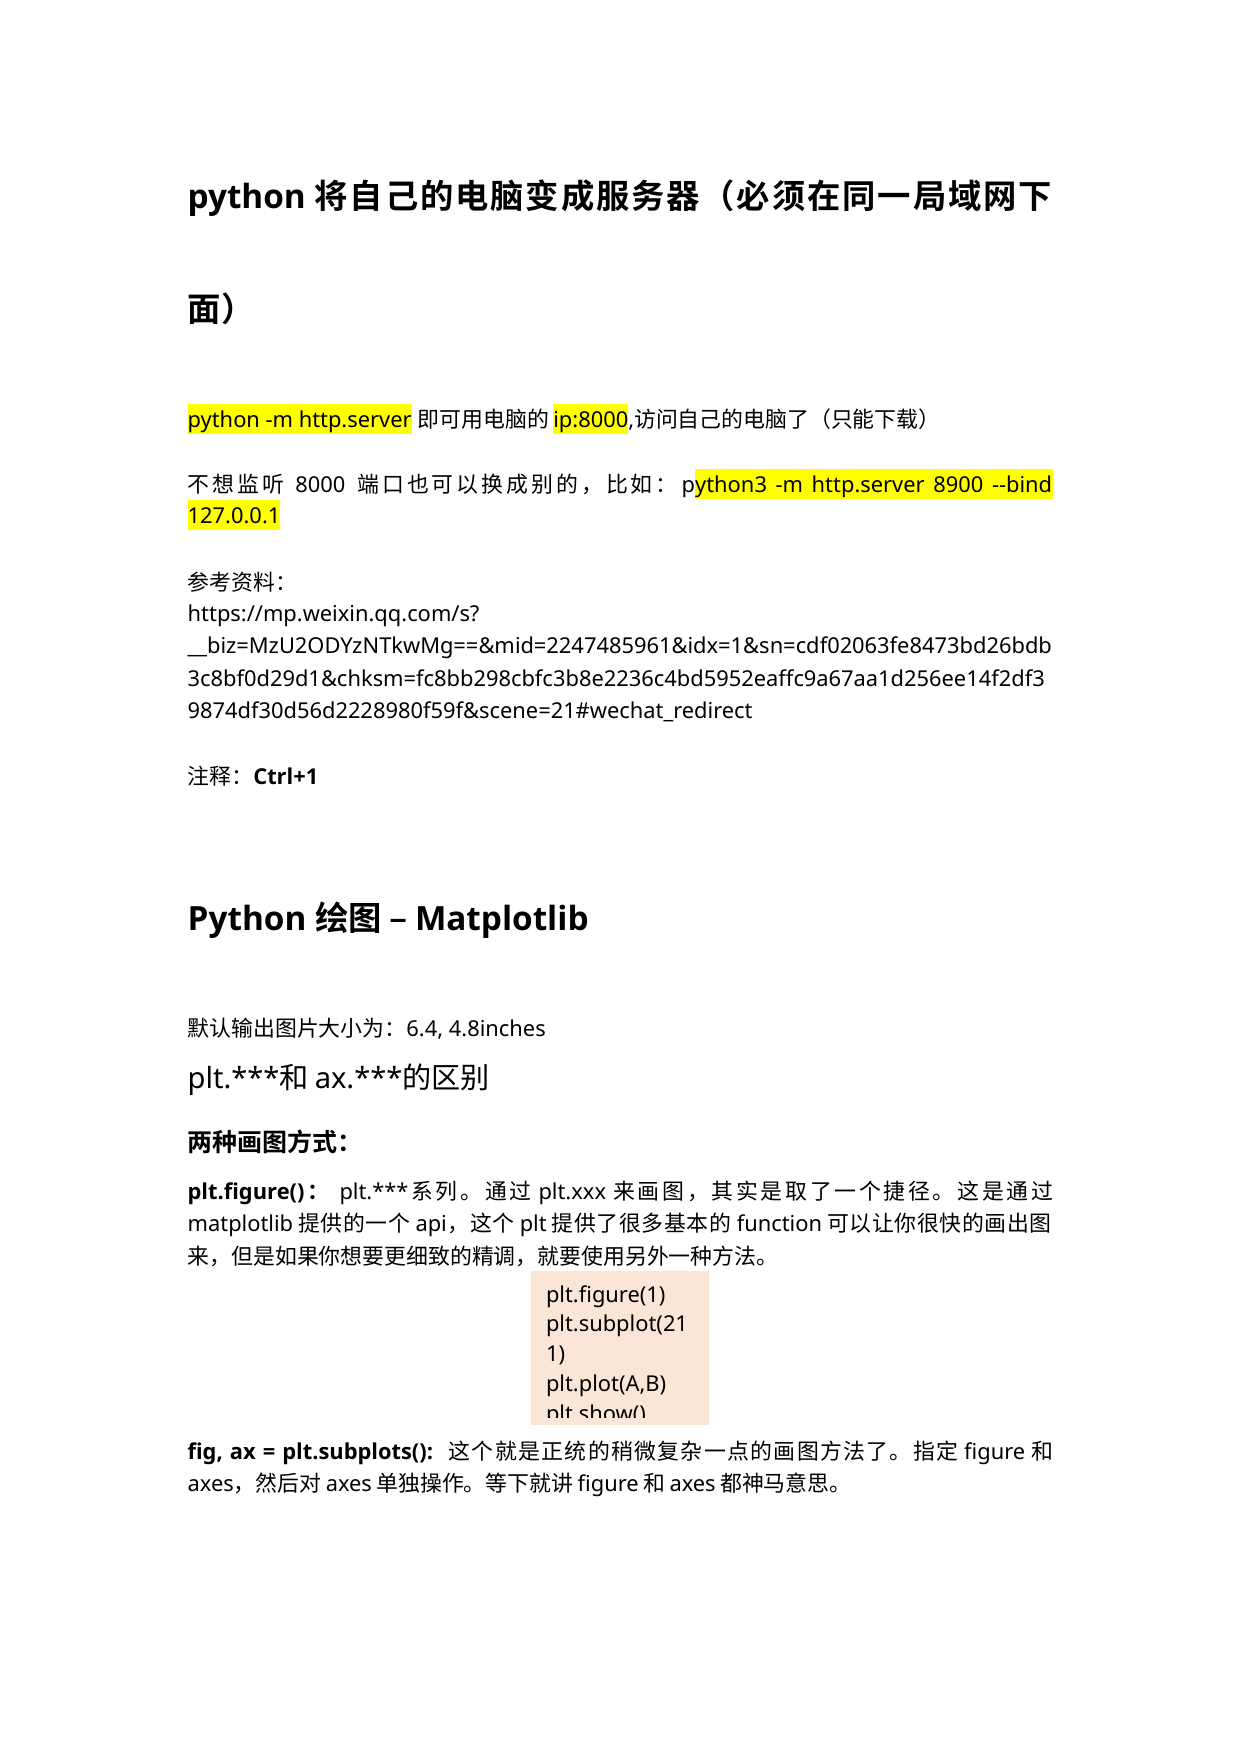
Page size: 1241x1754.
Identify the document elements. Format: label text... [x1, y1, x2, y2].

text 参考资料： [187, 564, 1053, 597]
text fig, ax = plt.subplots(): 这个就是正统的稍微复杂一点的画图方法了。指定figure和axes，然后对axes单独操作。等下就讲figure和axes都神马意思。 [187, 1433, 1053, 1498]
text plt.***和ax.***的区别 [187, 1043, 1053, 1108]
text plt.figure()： plt.***系列。通过plt.xxx来画图，其实是取了一个捷径。这是通过matplotlib提供的一个api，这个plt提供了很多基本的function可以让你很快的画出图来，但是如果你想要更细致的精调，就要使用另外一种方法。 [187, 1173, 1053, 1271]
text https://mp.weixin.qq.com/s?__biz=MzU2ODYzNTkwMg==&mid=2247485961&idx=1&sn=cdf02063fe8473bd26bdb3c8bf0d29d1&chksm=fc8bb298cbfc3b8e2236c4bd5952eaffc9a67aa1d256ee14f2df39874df30d56d2228980f59f&scene=21#wechat_redirect [187, 597, 1053, 727]
text 注释：Ctrl+1 [187, 759, 1053, 792]
text 两种画图方式： [187, 1108, 1053, 1173]
text 不想监听 8000 端口也可以换成别的，比如：python3 -m http.server 8900 --bind 127.0.0.1 [187, 467, 1053, 532]
text python -m http.server 即可用电脑的ip:8000,访问自己的电脑了（只能下载） [187, 402, 1053, 434]
text 默认输出图片大小为：6.4, 4.8inches [187, 1011, 1053, 1043]
subtitle python将自己的电脑变成服务器（必须在同一局域网下面） [187, 162, 1053, 339]
subtitle Python 绘图 – Matplotlib [187, 884, 1053, 949]
